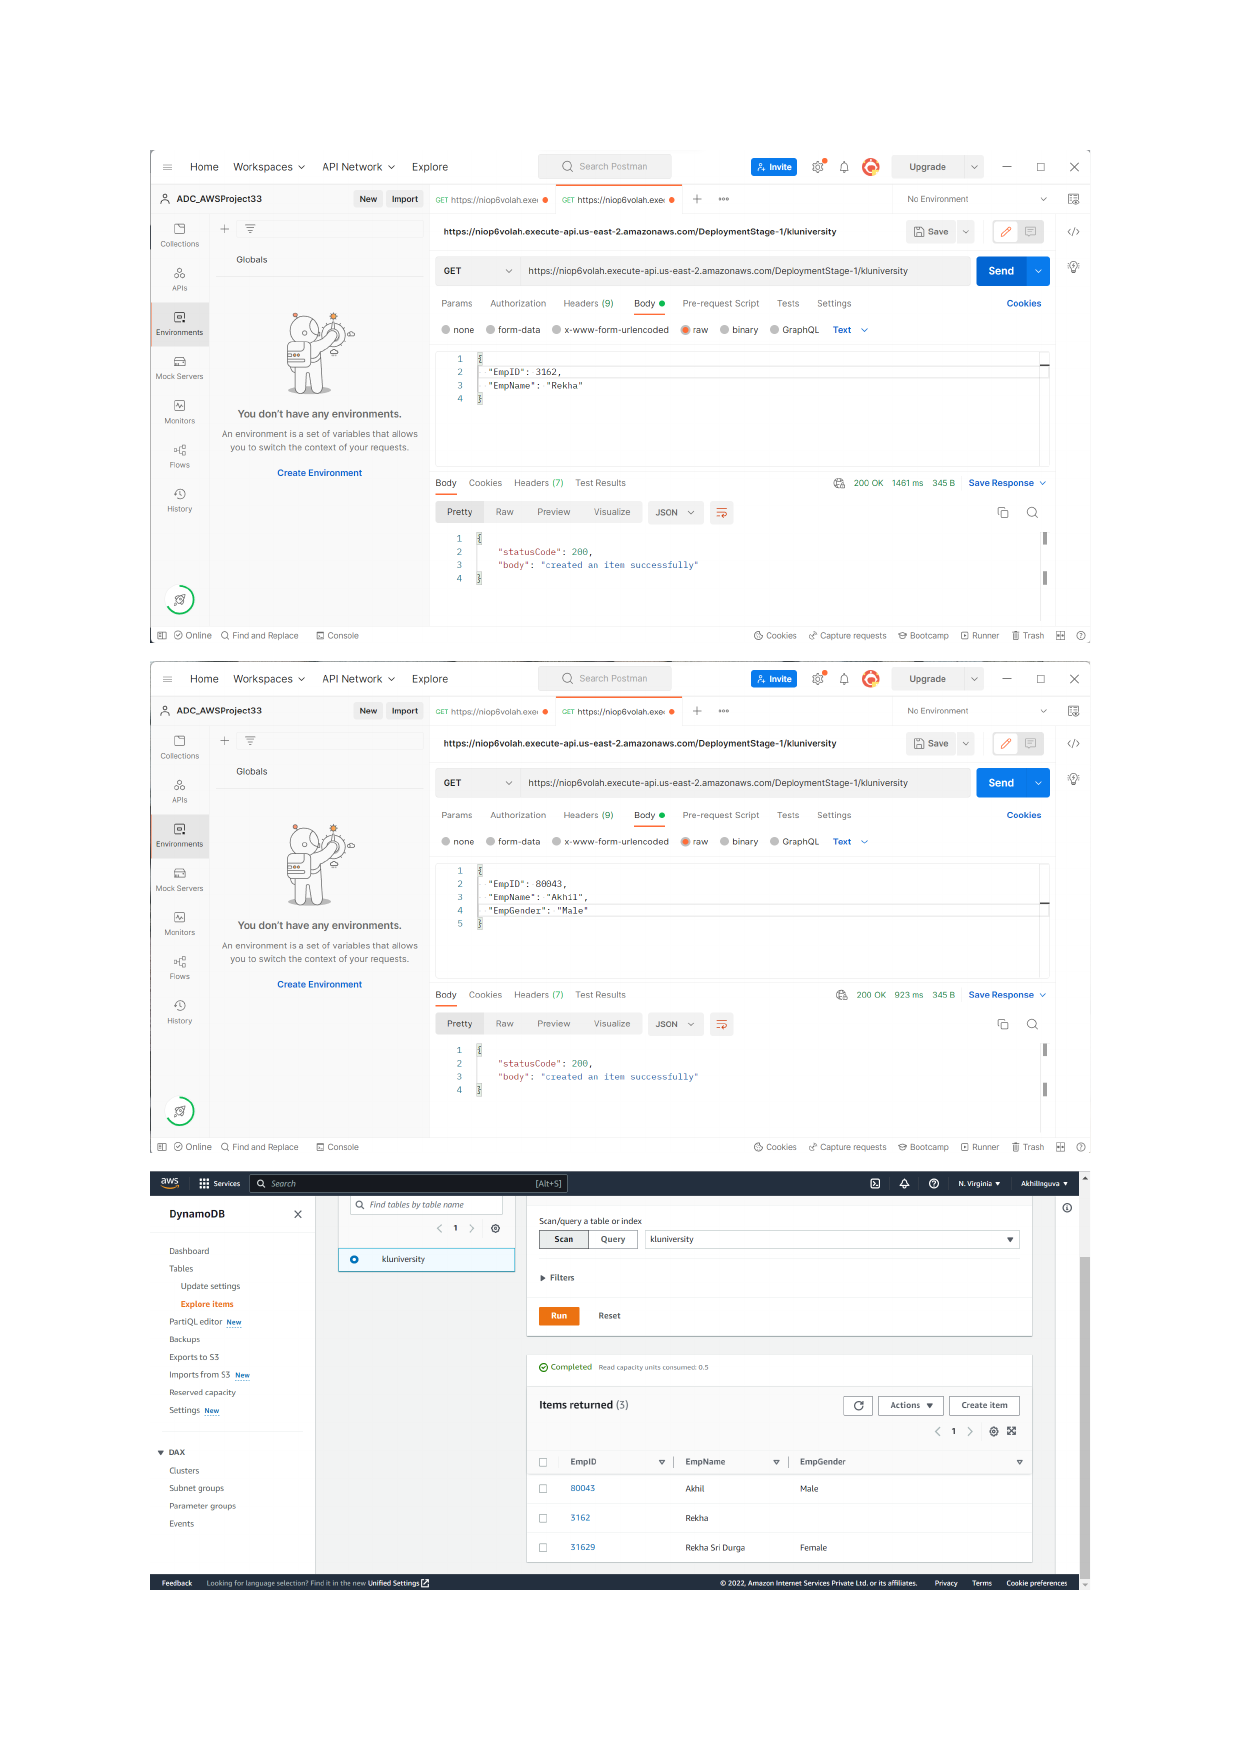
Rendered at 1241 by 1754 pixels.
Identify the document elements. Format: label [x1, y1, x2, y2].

picture [150, 661, 1091, 1153]
picture [150, 1171, 1091, 1590]
picture [150, 150, 1091, 643]
